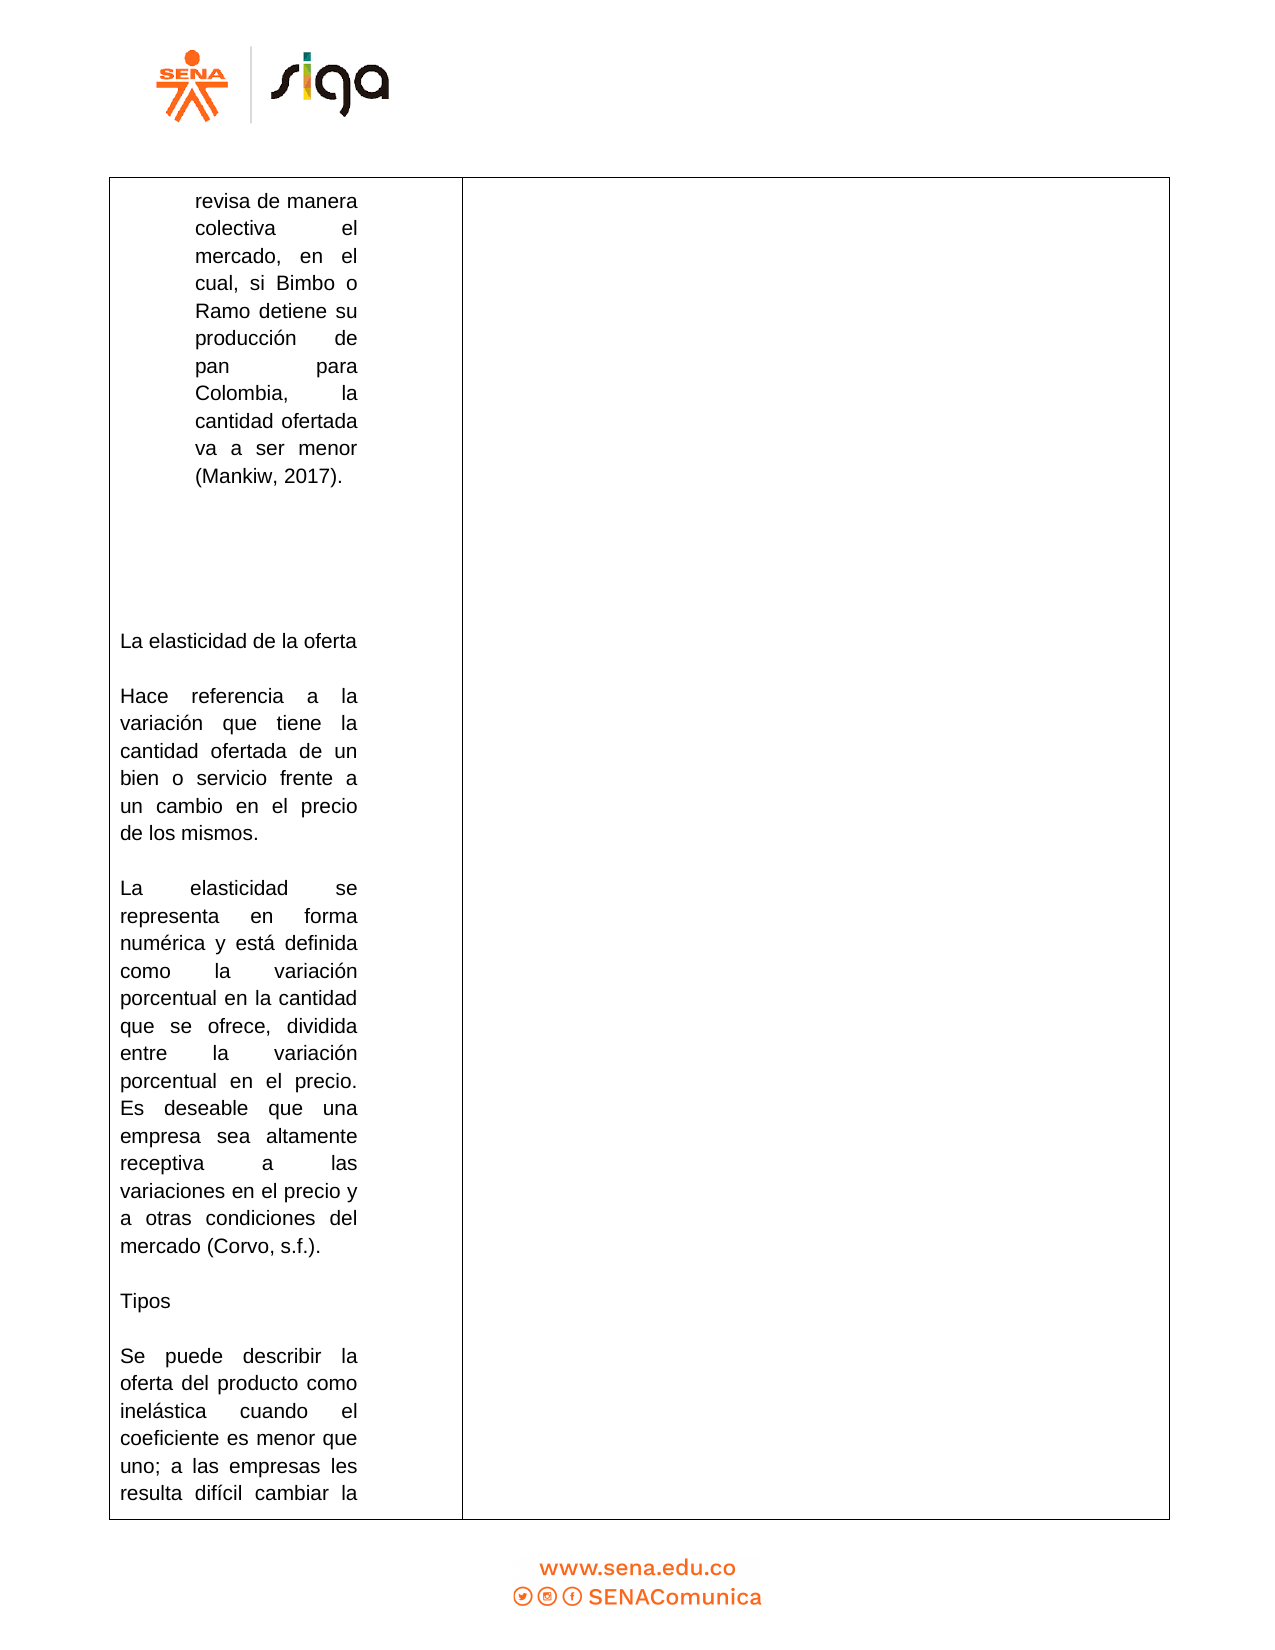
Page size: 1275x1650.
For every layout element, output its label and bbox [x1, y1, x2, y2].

picture [513, 1556, 762, 1606]
picture [5, 42, 538, 128]
table_cell [110, 178, 462, 1519]
table_cell [463, 178, 1169, 1519]
